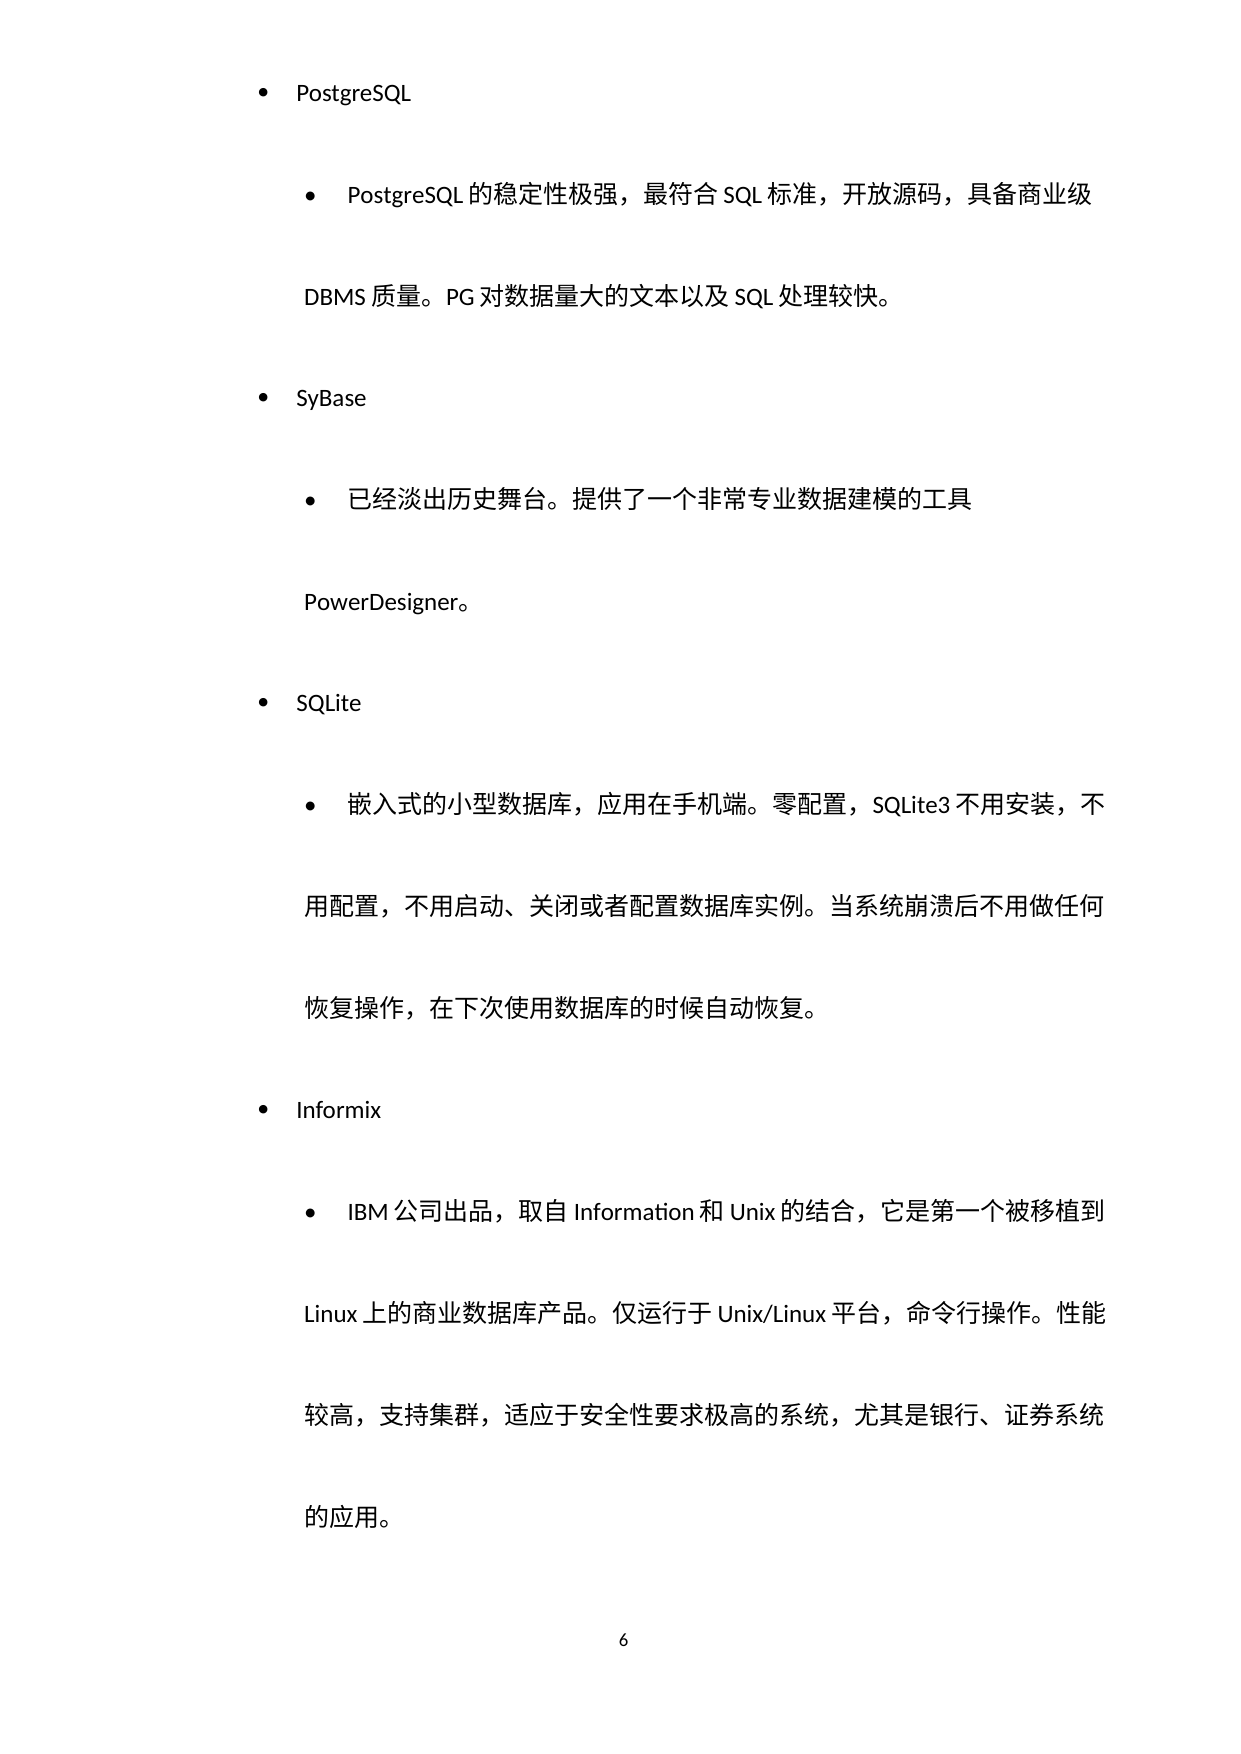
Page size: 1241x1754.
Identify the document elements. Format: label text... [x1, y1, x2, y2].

text • IBM公司出品，取自Information和Unix的结合，它是第一个被移植到Linux上的商业数据库产品。仅运行于Unix/Linux平台，命令行操作。性能较高，支持集群，适应于安全性要求极高的系统，尤其是银行、证券系统的应用。 [304, 1176, 1118, 1549]
list SQLite [259, 686, 1118, 720]
text • 已经淡出历史舞台。提供了一个非常专业数据建模的工具PowerDesigner。 [304, 464, 1118, 634]
list Informix [259, 1093, 1118, 1127]
text • PostgreSQL的稳定性极强，最符合SQL标准，开放源码，具备商业级DBMS质量。PG对数据量大的文本以及SQL处理较快。 [304, 159, 1118, 329]
list SyBase [259, 381, 1118, 415]
list PostgreSQL [259, 76, 1118, 110]
text • 嵌入式的小型数据库，应用在手机端。零配置，SQLite3不用安装，不用配置，不用启动、关闭或者配置数据库实例。当系统崩溃后不用做任何恢复操作，在下次使用数据库的时候自动恢复。 [304, 769, 1118, 1041]
